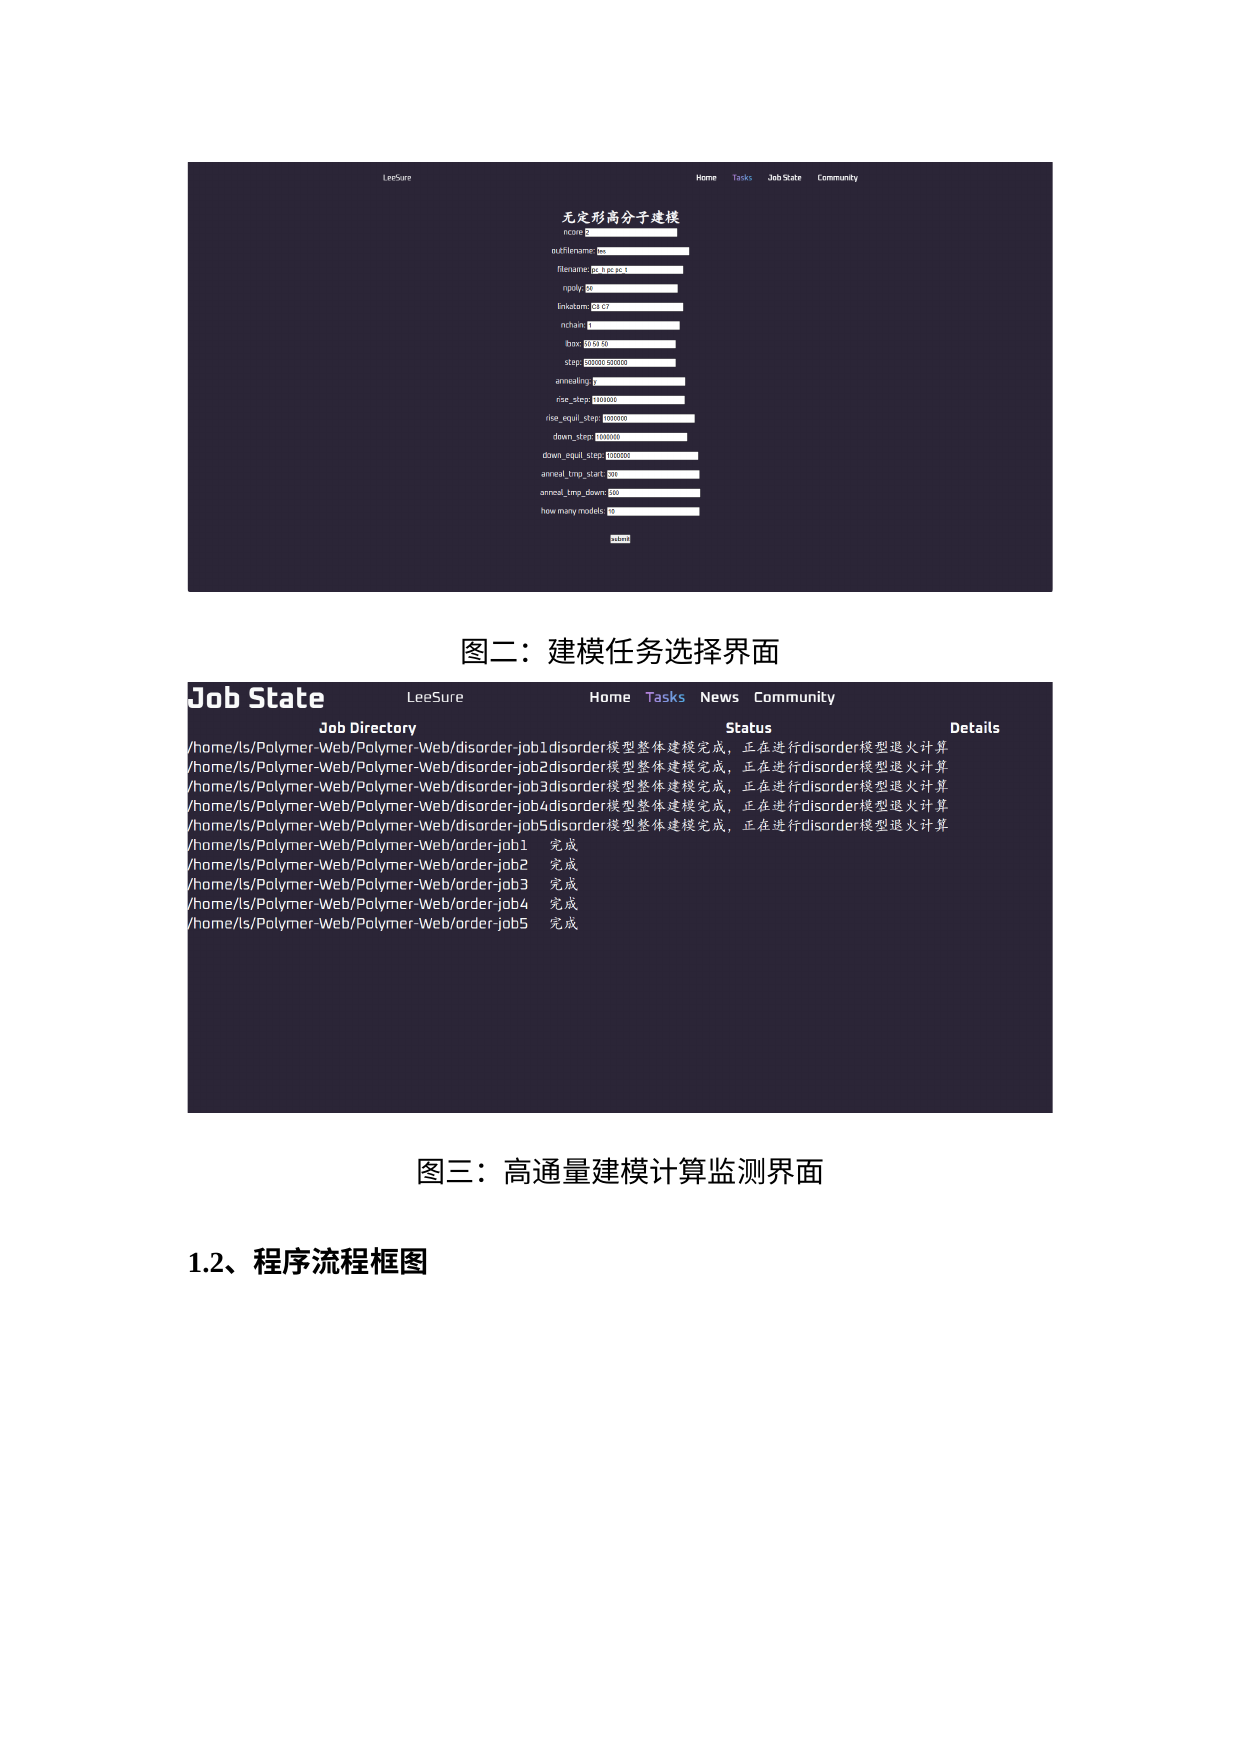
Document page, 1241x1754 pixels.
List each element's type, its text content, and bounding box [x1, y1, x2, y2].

text 图二：建模任务选择界面 [187, 617, 1053, 682]
text 图三：高通量建模计算监测界面 [187, 1137, 1053, 1202]
picture [187, 682, 1053, 1113]
subtitle 1.2、程序流程框图 [187, 1227, 1053, 1292]
picture [187, 162, 1053, 592]
